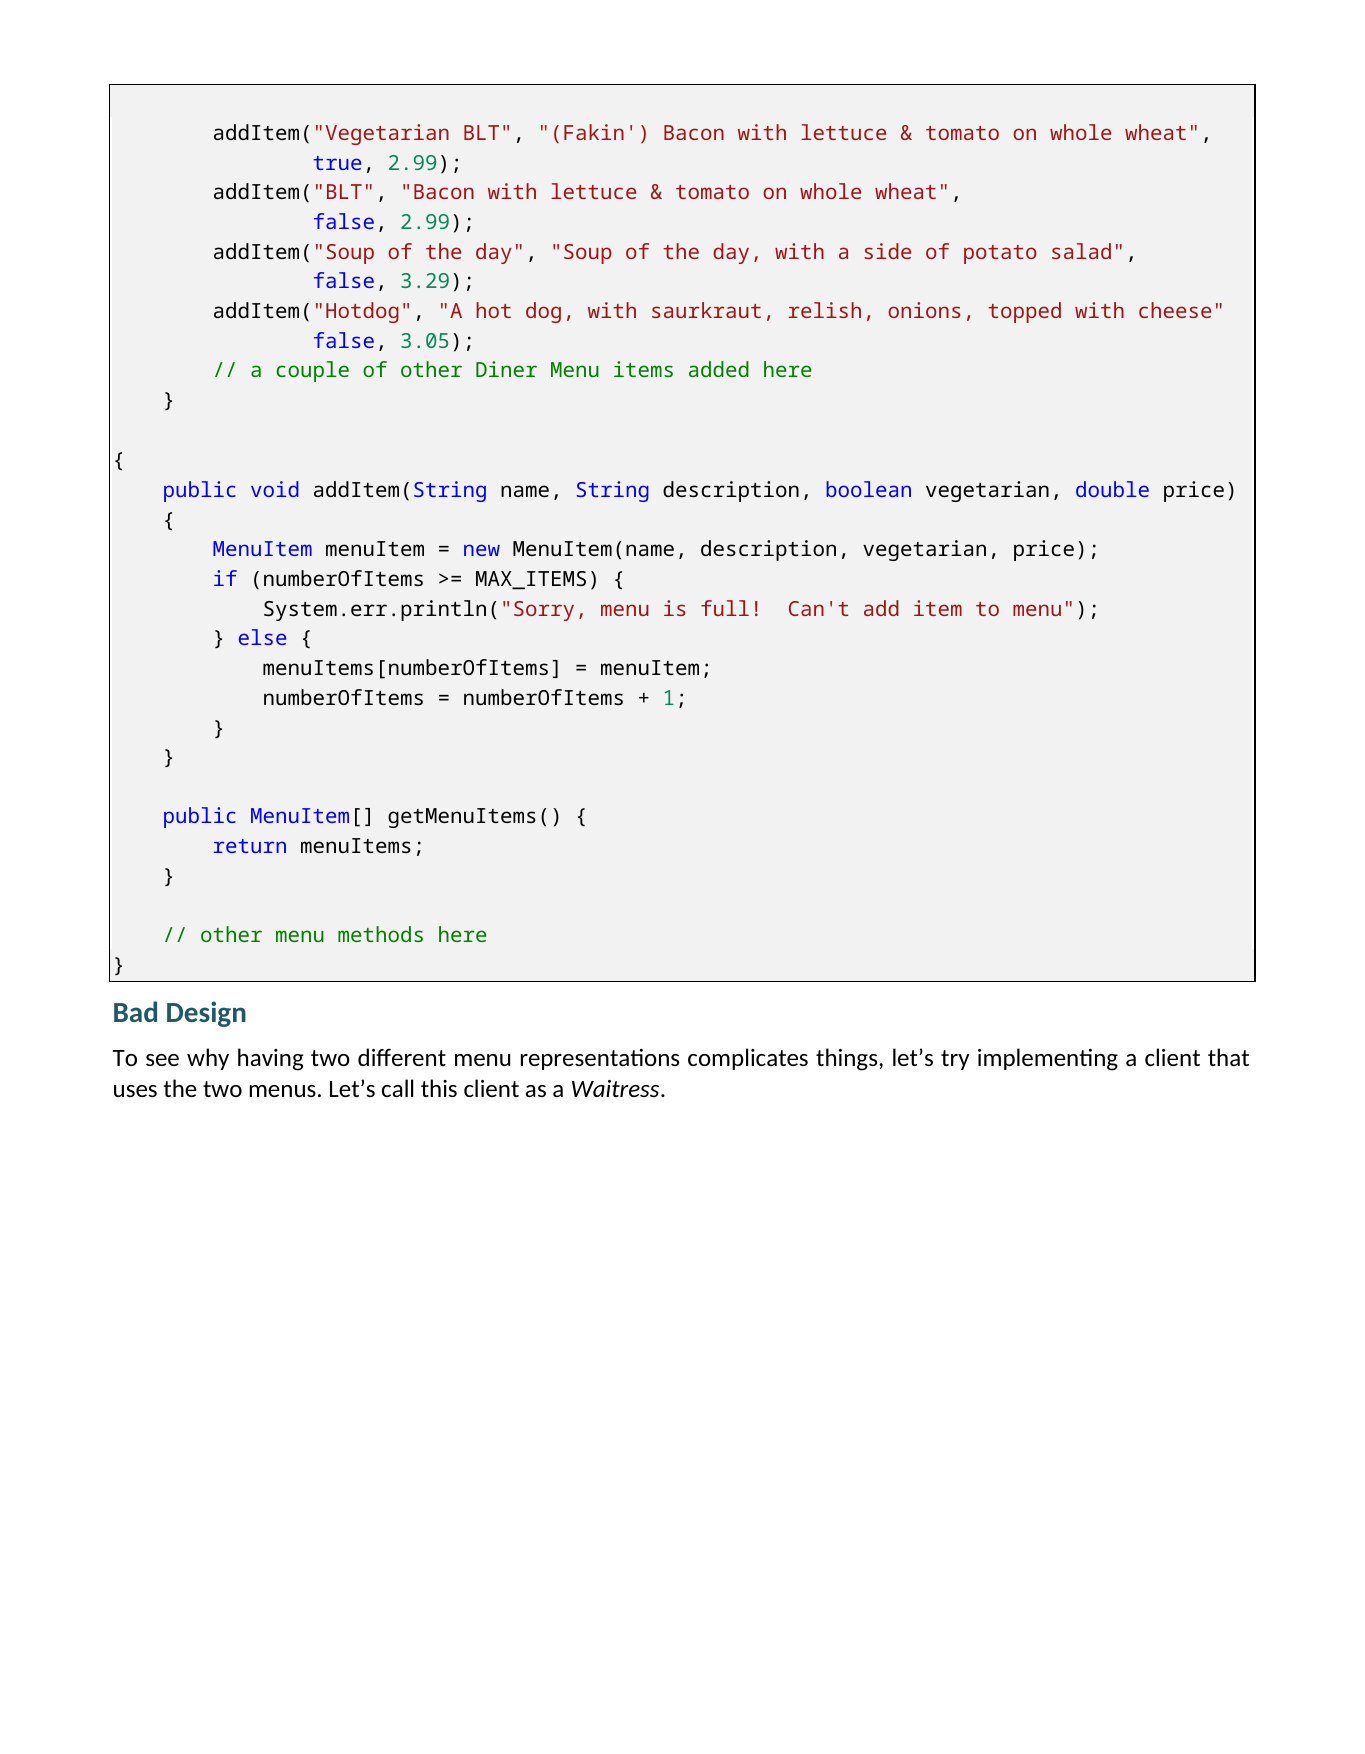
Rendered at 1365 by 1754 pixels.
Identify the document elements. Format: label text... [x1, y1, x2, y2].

text numberOfItems = numberOfItems + 1; [112, 682, 1252, 711]
text menuItems[numberOfItems] = menuItem; [112, 652, 1252, 682]
text // a couple of other Diner Menu items added here [112, 354, 1252, 384]
text if (numberOfItems >= MAX_ITEMS) { [112, 563, 1252, 593]
text public MenuItem[] getMenuItems() { [112, 800, 1252, 830]
text } else { [112, 622, 1252, 652]
text public void addItem(String name, String description, boolean vegetarian, double price) [112, 474, 1252, 503]
text addItem("Hotdog", "A hot dog, with saurkraut, relish, onions, topped with cheese" [112, 295, 1252, 324]
text addItem("BLT", "Bacon with lettuce & tomato on whole wheat", [112, 176, 1252, 206]
text To see why having two different menu representations complicates things, let’s try implementing a client that uses the two menus. Let’s call this client as a Waitress. [112, 1042, 1252, 1103]
text // other menu methods here [112, 919, 1252, 946]
subtitle Bad Design [112, 994, 1252, 1030]
text true, 2.99); [112, 146, 1252, 176]
text } [112, 711, 1252, 741]
text return menuItems; [112, 830, 1252, 860]
text MenuItem menuItem = new MenuItem(name, description, vegetarian, price); [112, 533, 1252, 563]
text } [112, 384, 1252, 414]
text } [110, 946, 1254, 981]
text false, 3.29); [112, 265, 1252, 295]
text { [112, 444, 1252, 474]
text addItem("Vegetarian BLT", "(Fakin') Bacon with lettuce & tomato on whole wheat", [112, 117, 1252, 146]
text System.err.println("Sorry, menu is full! Can't add item to menu"); [112, 593, 1252, 622]
text } [112, 860, 1252, 889]
text } [112, 741, 1252, 771]
text false, 2.99); [112, 206, 1252, 236]
text false, 3.05); [112, 324, 1252, 354]
text { [112, 503, 1252, 533]
text addItem("Soup of the day", "Soup of the day, with a side of potato salad", [112, 236, 1252, 265]
